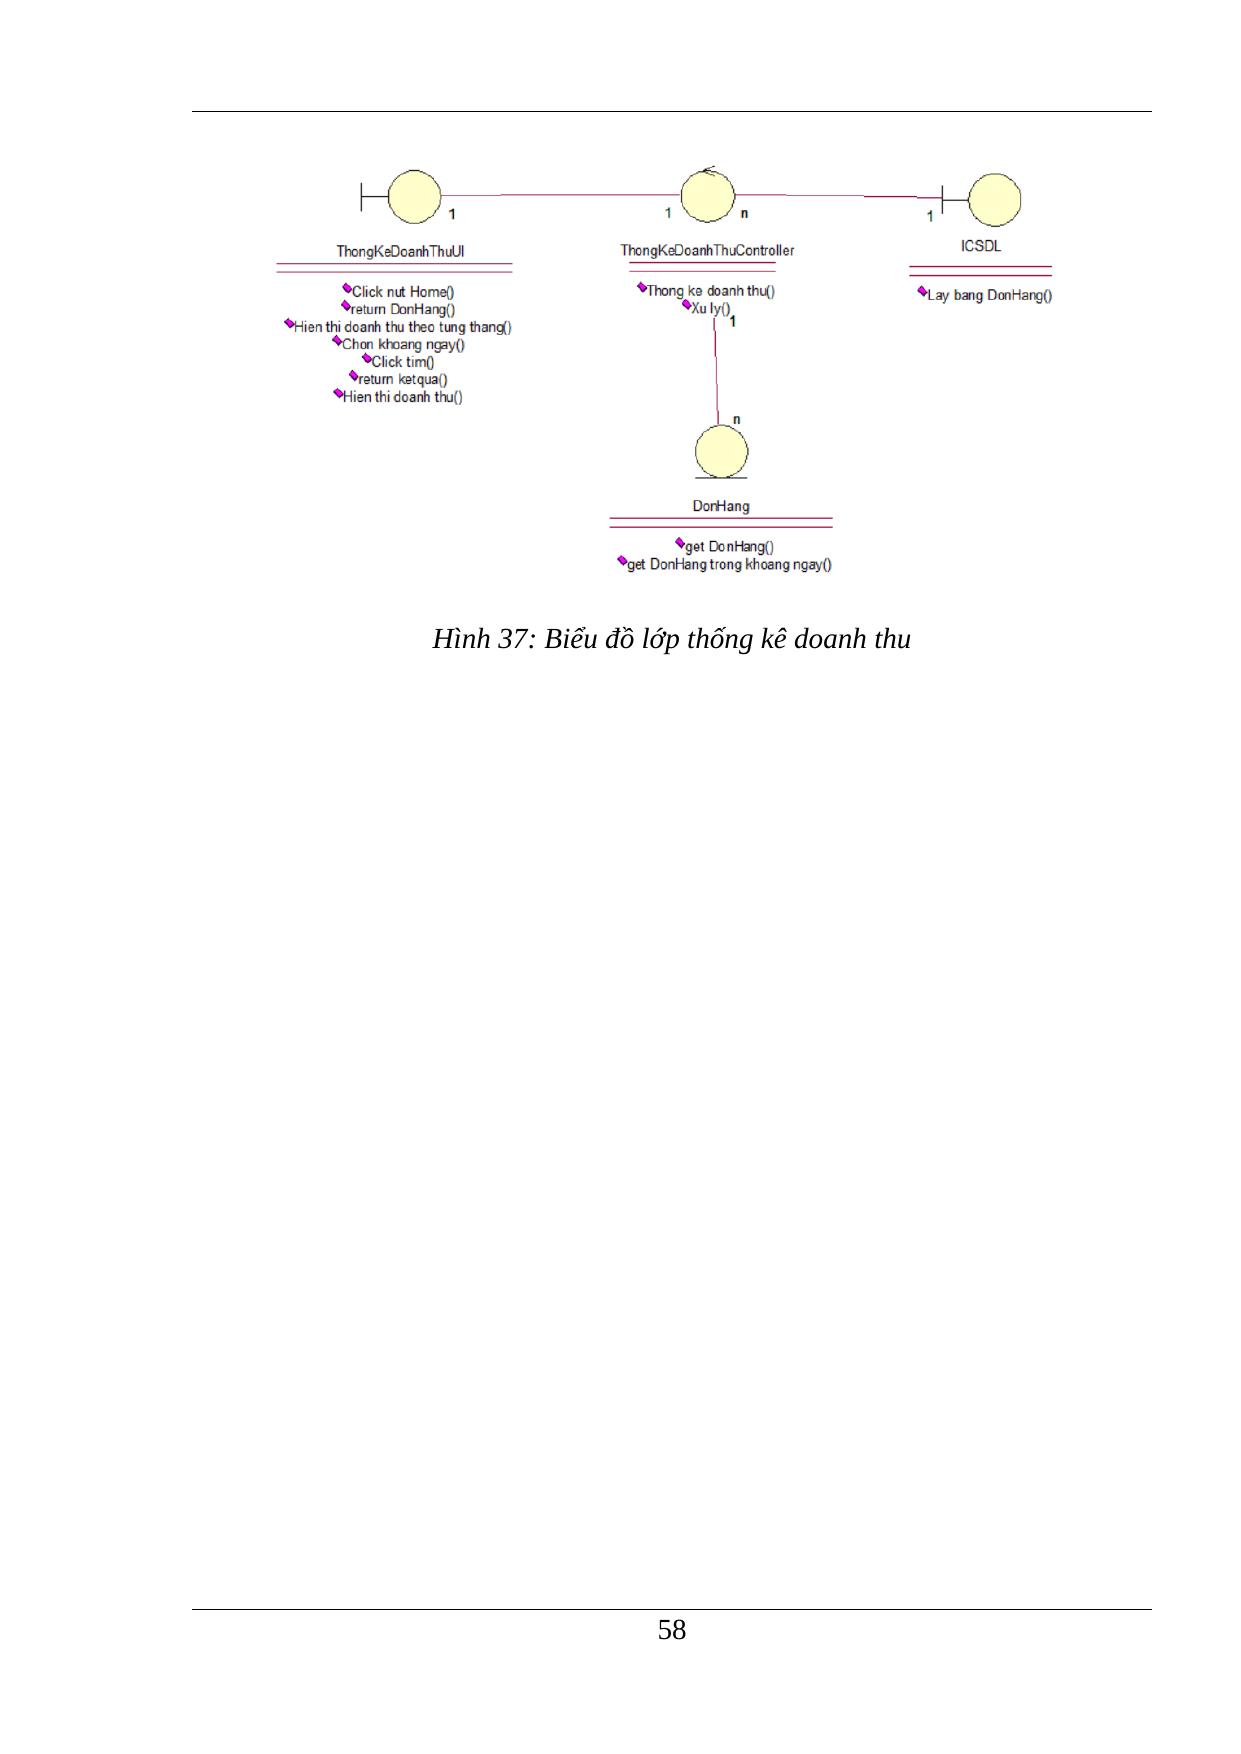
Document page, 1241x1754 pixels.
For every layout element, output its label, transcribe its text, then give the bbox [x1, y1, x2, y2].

picture [268, 147, 1075, 605]
